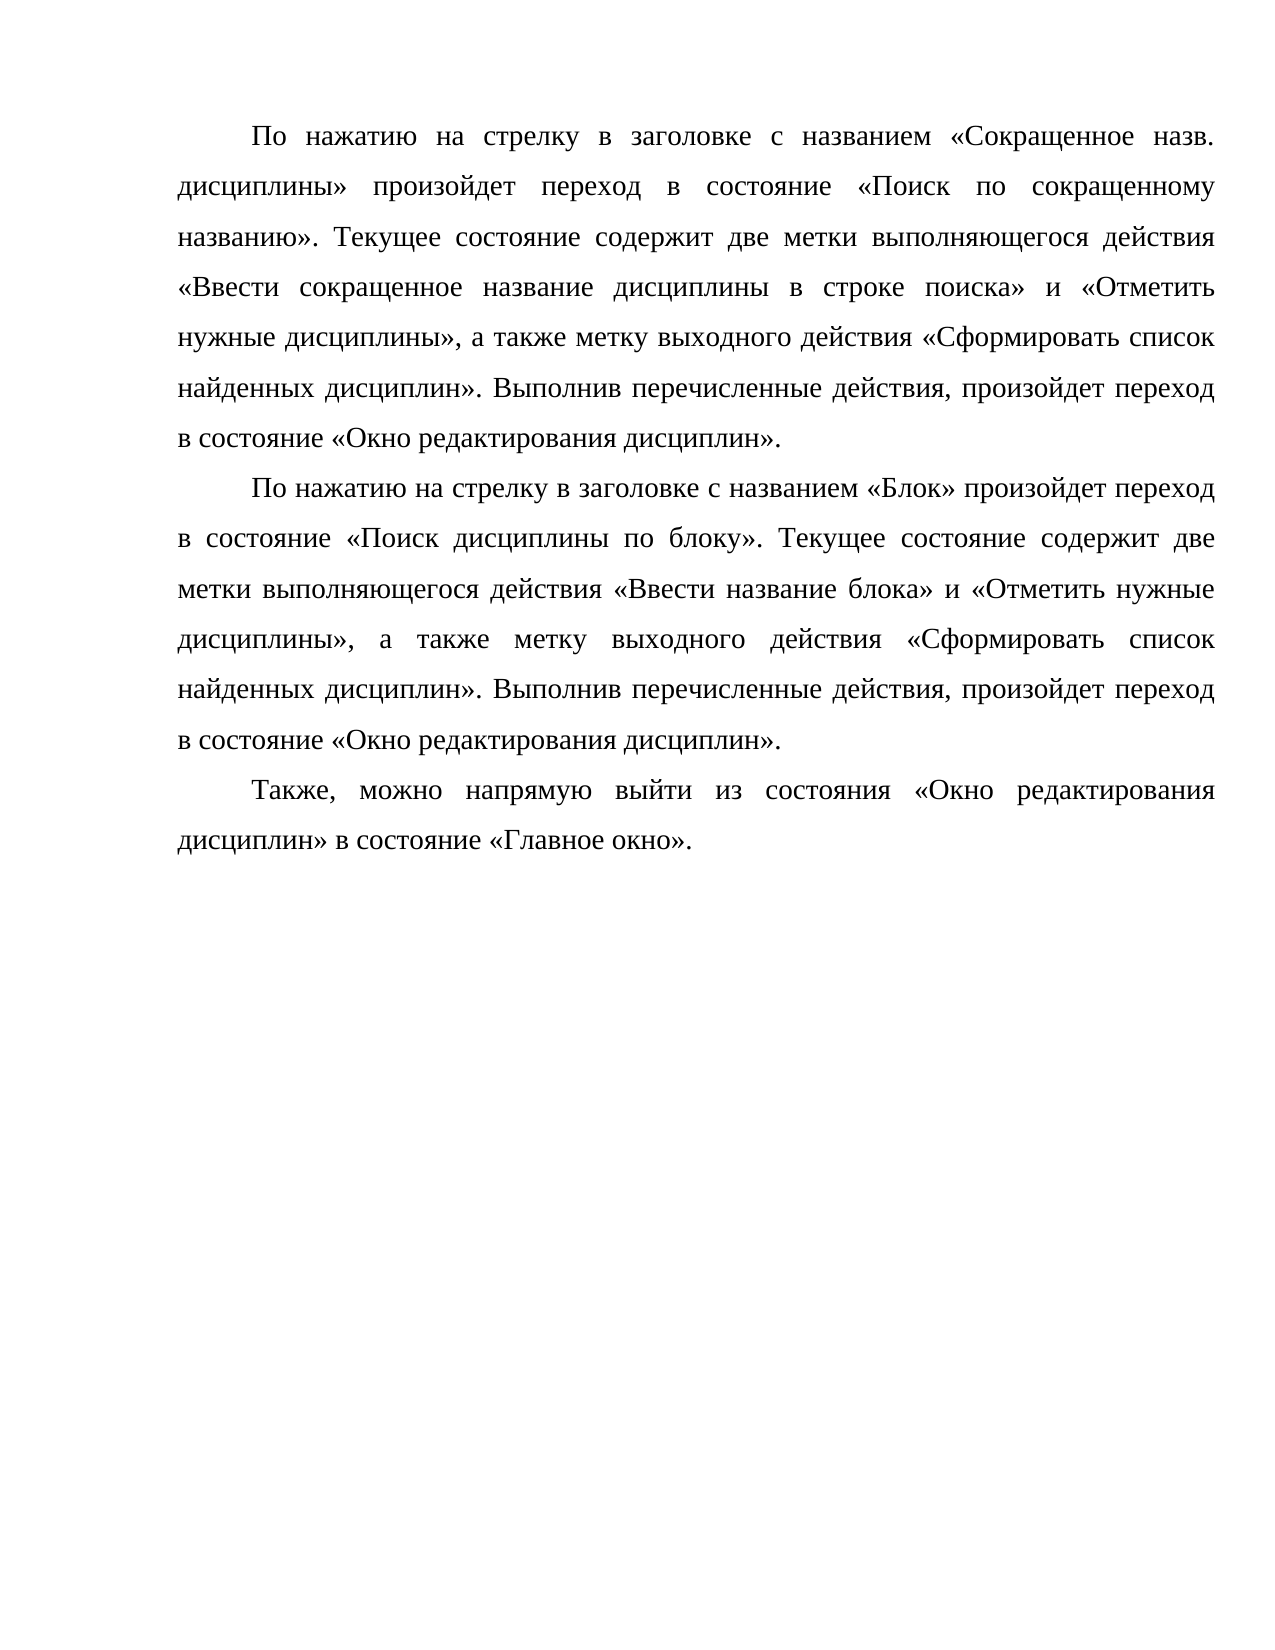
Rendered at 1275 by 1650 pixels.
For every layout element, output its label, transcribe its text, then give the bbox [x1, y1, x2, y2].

text По нажатию на стрелку в заголовке с названием «Сокращенное назв. дисциплины» произойдет переход в состояние «Поиск по сокращенному названию». Текущее состояние содержит две метки выполняющегося действия «Ввести сокращенное название дисциплины в строке поиска» и «Отметить нужные дисциплины», а также метку выходного действия «Сформировать список найденных дисциплин». Выполнив перечисленные действия, произойдет переход в состояние «Окно редактирования дисциплин». [177, 118, 1216, 453]
text По нажатию на стрелку в заголовке с названием «Блок» произойдет переход в состояние «Поиск дисциплины по блоку». Текущее состояние содержит две метки выполняющегося действия «Ввести название блока» и «Отметить нужные дисциплины», а также метку выходного действия «Сформировать список найденных дисциплин». Выполнив перечисленные действия, произойдет переход в состояние «Окно редактирования дисциплин». [177, 470, 1216, 755]
text Также, можно напрямую выйти из состояния «Окно редактирования дисциплин» в состояние «Главное окно». [177, 772, 1216, 856]
